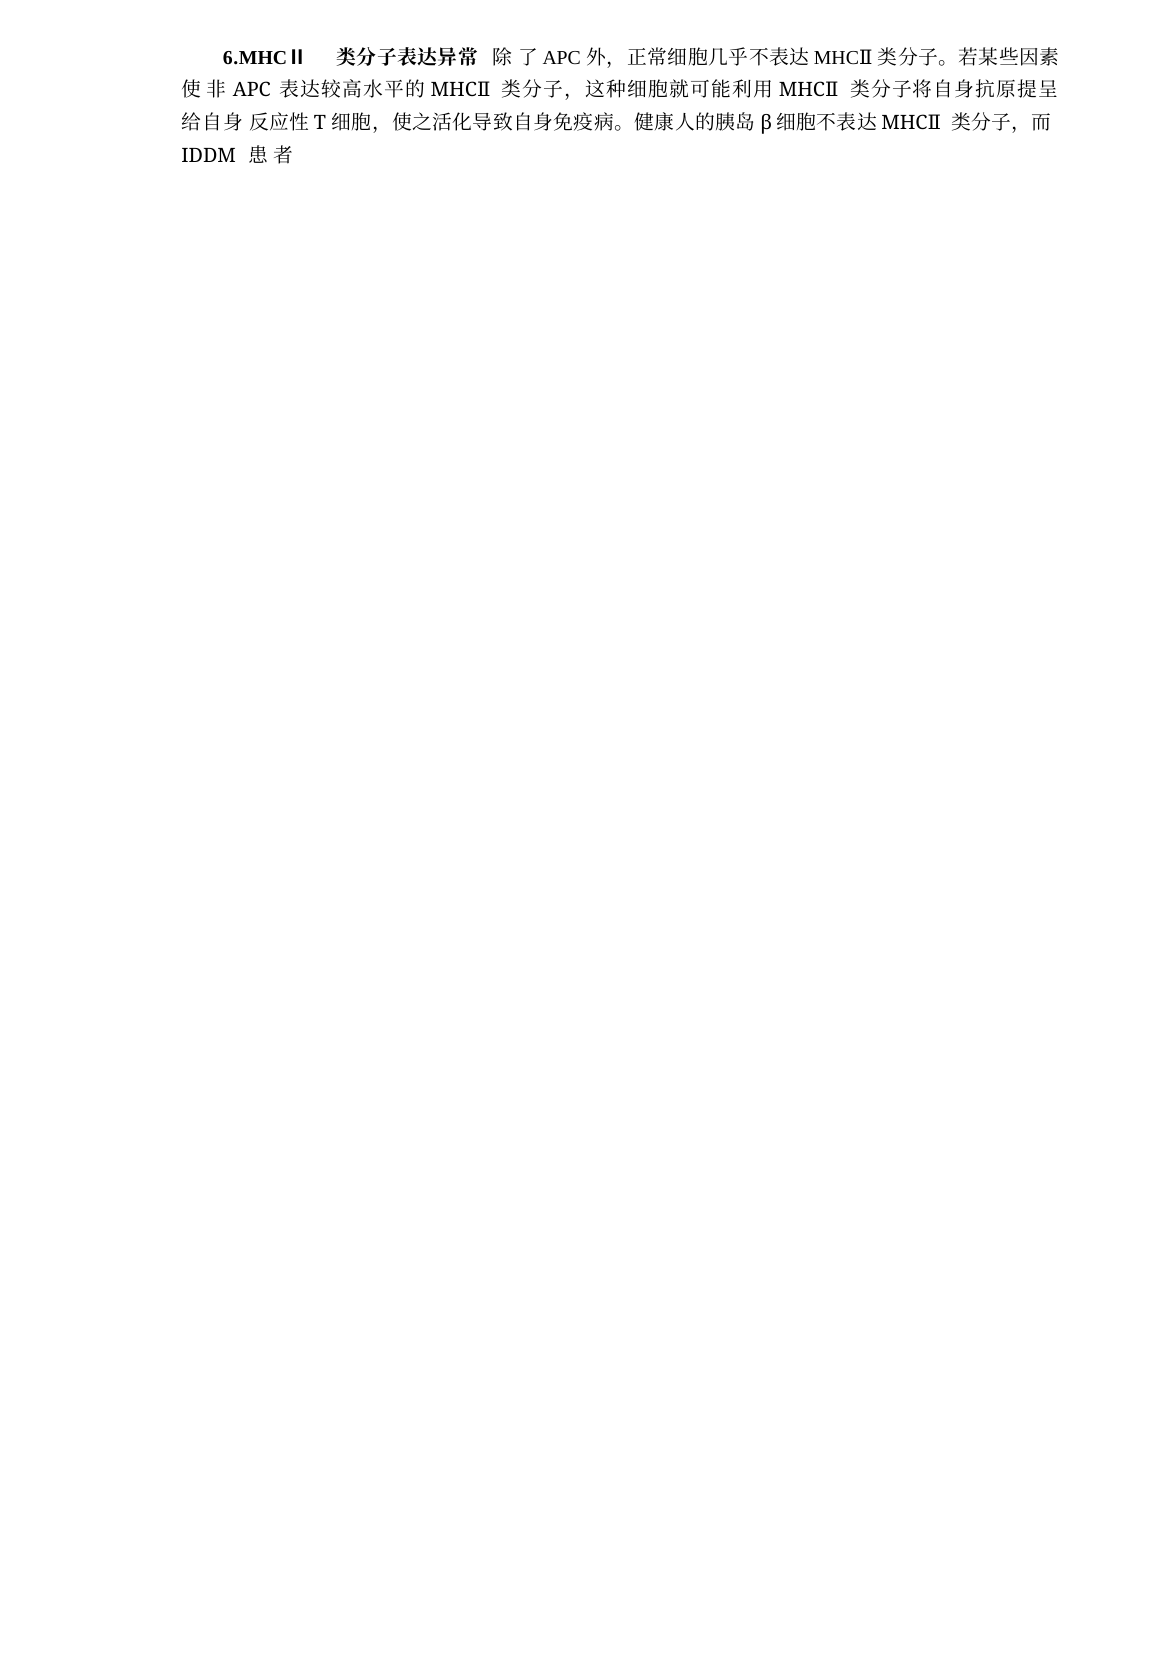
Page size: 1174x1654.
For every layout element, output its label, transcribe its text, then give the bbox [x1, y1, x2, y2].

text 6.MHCⅡ 类分子表达异常 除 了APC 外，正常细胞几乎不表达MHCⅡ 类分子。若某些因素使 非 APC 表达较高水平的MHCⅡ 类分子，这种细胞就可能利用MHCⅡ 类分子将自身抗原提呈给自身 反应性T 细胞，使之活化导致自身免疫病。健康人的胰岛β细胞不表达MHCⅡ 类分子，而IDDM 患 者 [181, 42, 1076, 168]
